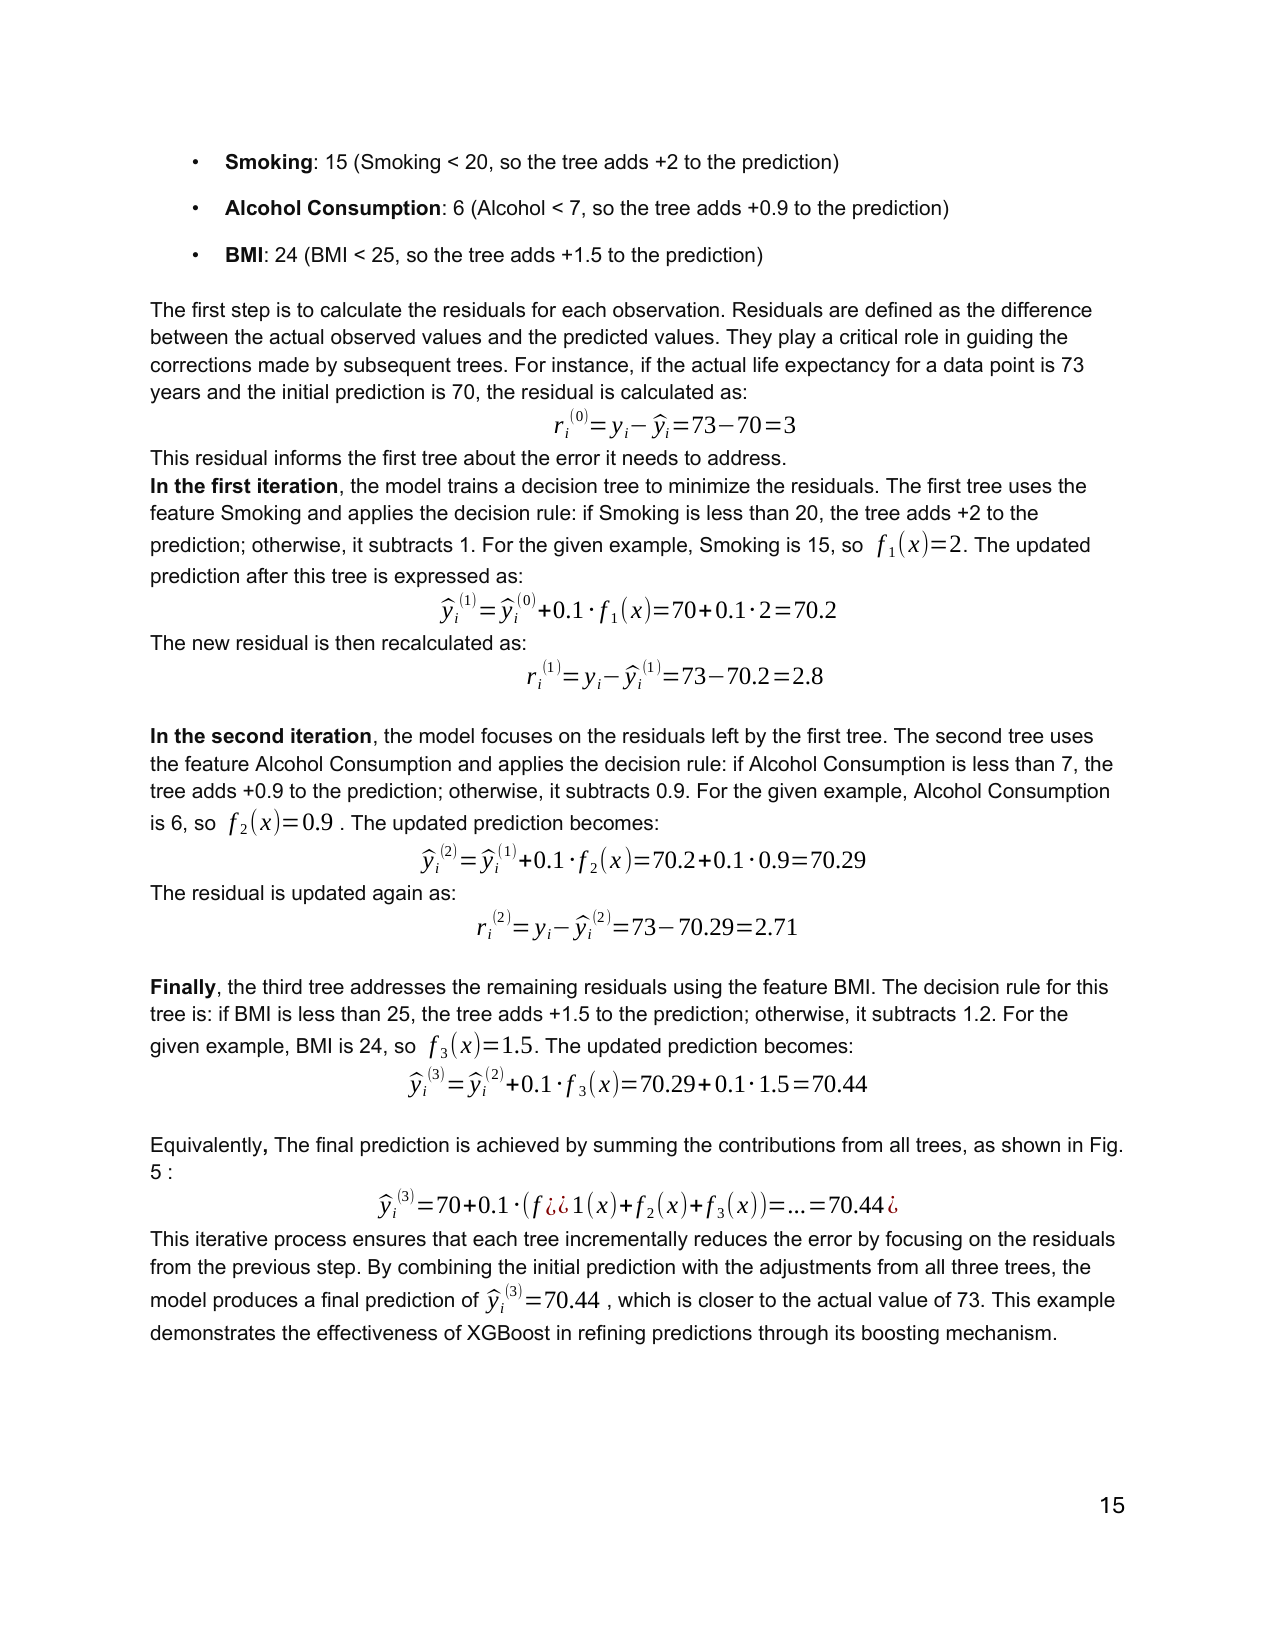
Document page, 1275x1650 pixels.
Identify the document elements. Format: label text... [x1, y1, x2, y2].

text Equivalently, The final prediction is achieved by summing the contributions from all trees, as shown in Fig. 5 : [150, 1132, 1125, 1184]
text Finally, the third tree addresses the remaining residuals using the feature BMI. The decision rule for this tree is: if BMI is less than 25, the tree adds +1.5 to the prediction; otherwise, it subtracts 1.2. For the given example, BMI is 24, so . The updated prediction becomes: [150, 975, 1125, 1062]
text • BMI: 24 (BMI < 25, so the tree adds +1.5 to the prediction) [171, 242, 1125, 266]
text In the first iteration, the model trains a decision tree to minimize the residuals. The first tree uses the feature Smoking and applies the decision rule: if Smoking is less than 20, the tree adds +2 to the prediction; otherwise, it subtracts 1. For the given example, Smoking is 15, so . The updated prediction after this tree is expressed as: [150, 474, 1125, 588]
text • Smoking: 15 (Smoking < 20, so the tree adds +2 to the prediction) [171, 150, 1125, 174]
text The first step is to calculate the residuals for each observation. Residuals are defined as the difference between the actual observed values and the predicted values. They play a critical role in guiding the corrections made by subsequent trees. For instance, if the actual life expectancy for a data point is 73 years and the initial prediction is 70, the residual is calculated as: [150, 297, 1125, 404]
text This residual informs the first tree about the error it needs to address. [150, 446, 1125, 470]
text The new residual is then recalculated as: [150, 631, 1125, 654]
text This iterative process ensures that each tree incrementally reduces the error by focusing on the residuals from the previous step. By combining the initial prediction with the adjustments from all three trees, the model produces a final prediction of , which is closer to the actual value of 73. This example demonstrates the effectiveness of XGBoost in refining predictions through its boosting mechanism. [150, 1227, 1125, 1345]
text • Alcohol Consumption: 6 (Alcohol < 7, so the tree adds +0.9 to the prediction) [171, 196, 1125, 220]
text The residual is updated again as: [150, 881, 1125, 905]
text In the second iteration, the model focuses on the residuals left by the first tree. The second tree uses the feature Alcohol Consumption and applies the decision rule: if Alcohol Consumption is less than 7, the tree adds +0.9 to the prediction; otherwise, it subtracts 0.9. For the given example, Alcohol Consumption is 6, so . The updated prediction becomes: [150, 724, 1125, 839]
